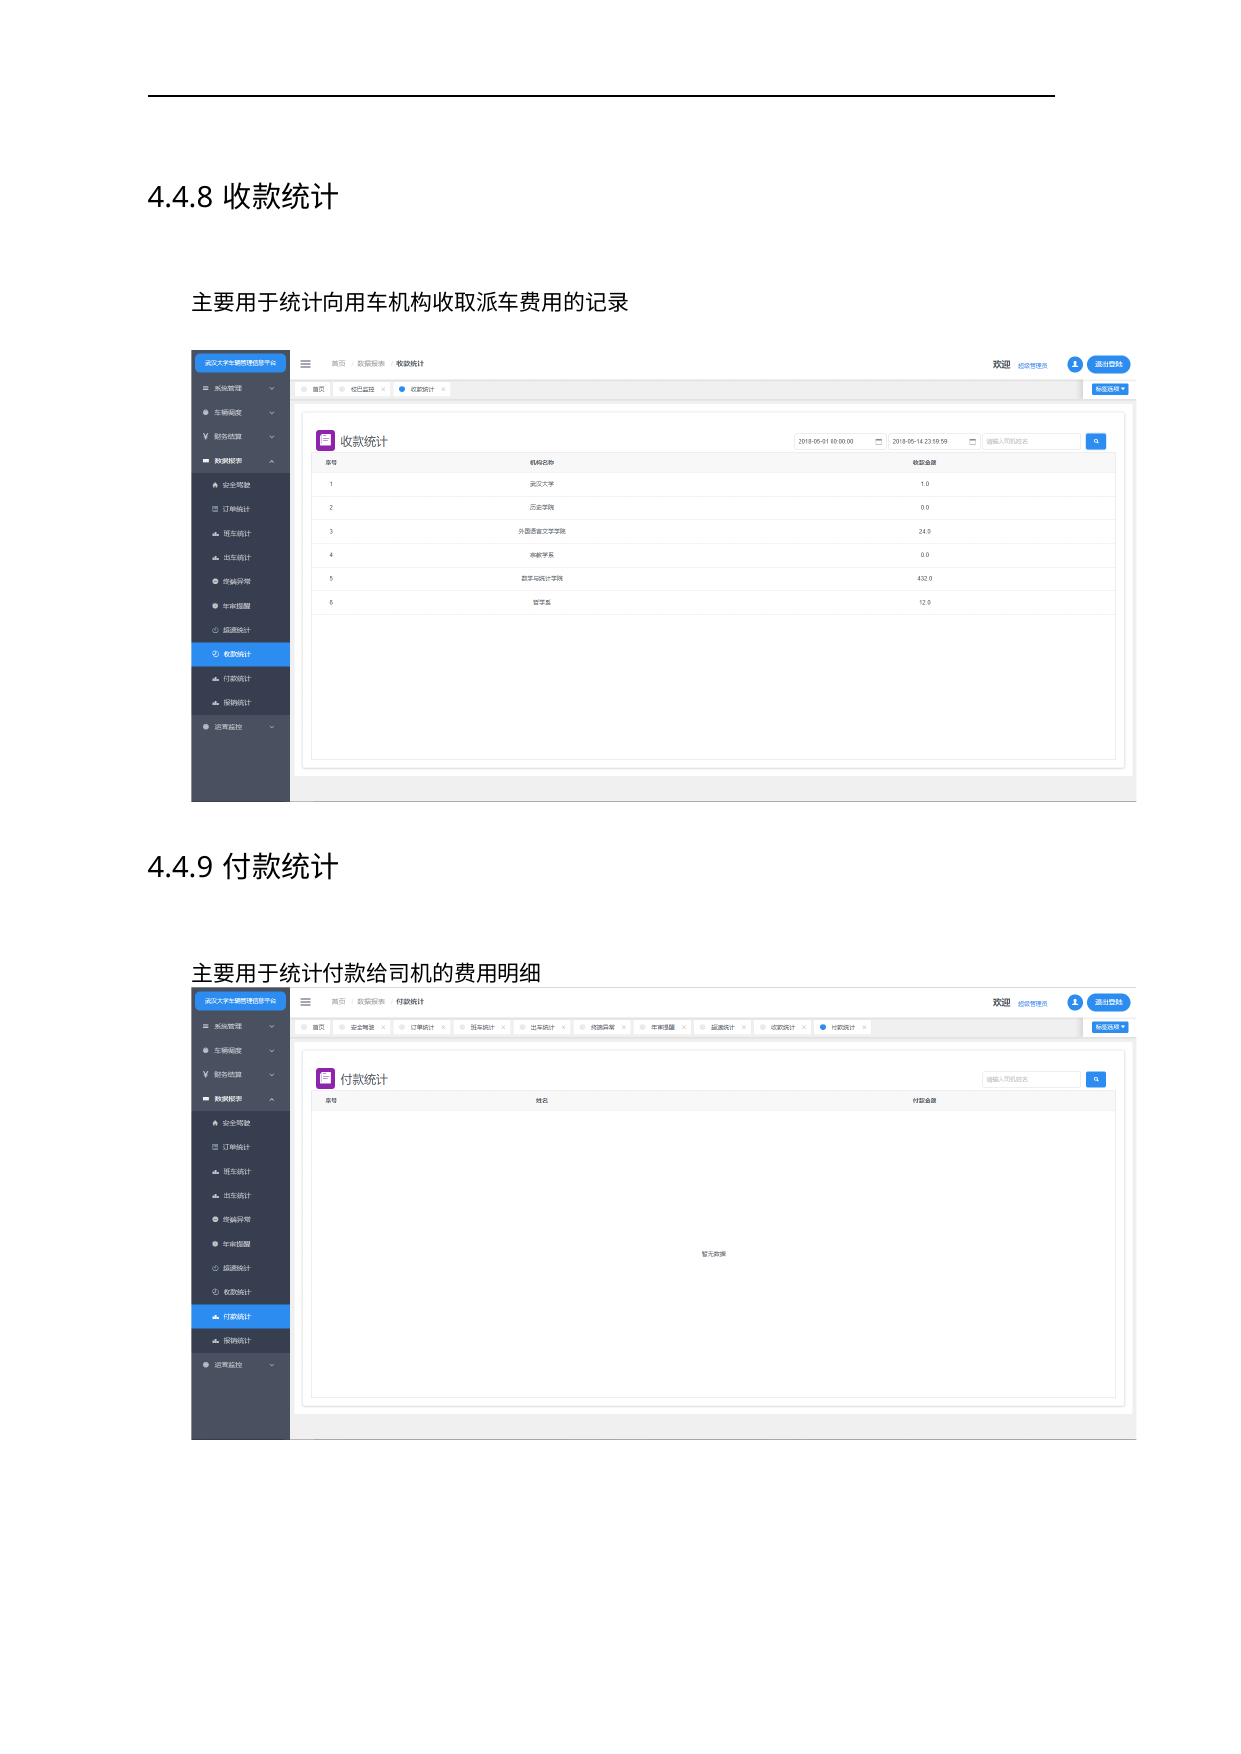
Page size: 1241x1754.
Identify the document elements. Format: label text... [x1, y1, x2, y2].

picture [191, 350, 1137, 802]
text 主要用于统计向用车机构收取派车费用的记录 [148, 285, 1092, 317]
picture [191, 987, 1137, 1440]
subtitle 付款统计 [147, 832, 1092, 897]
subtitle 收款统计 [147, 162, 1092, 227]
text 主要用于统计付款给司机的费用明细 [148, 955, 1092, 988]
